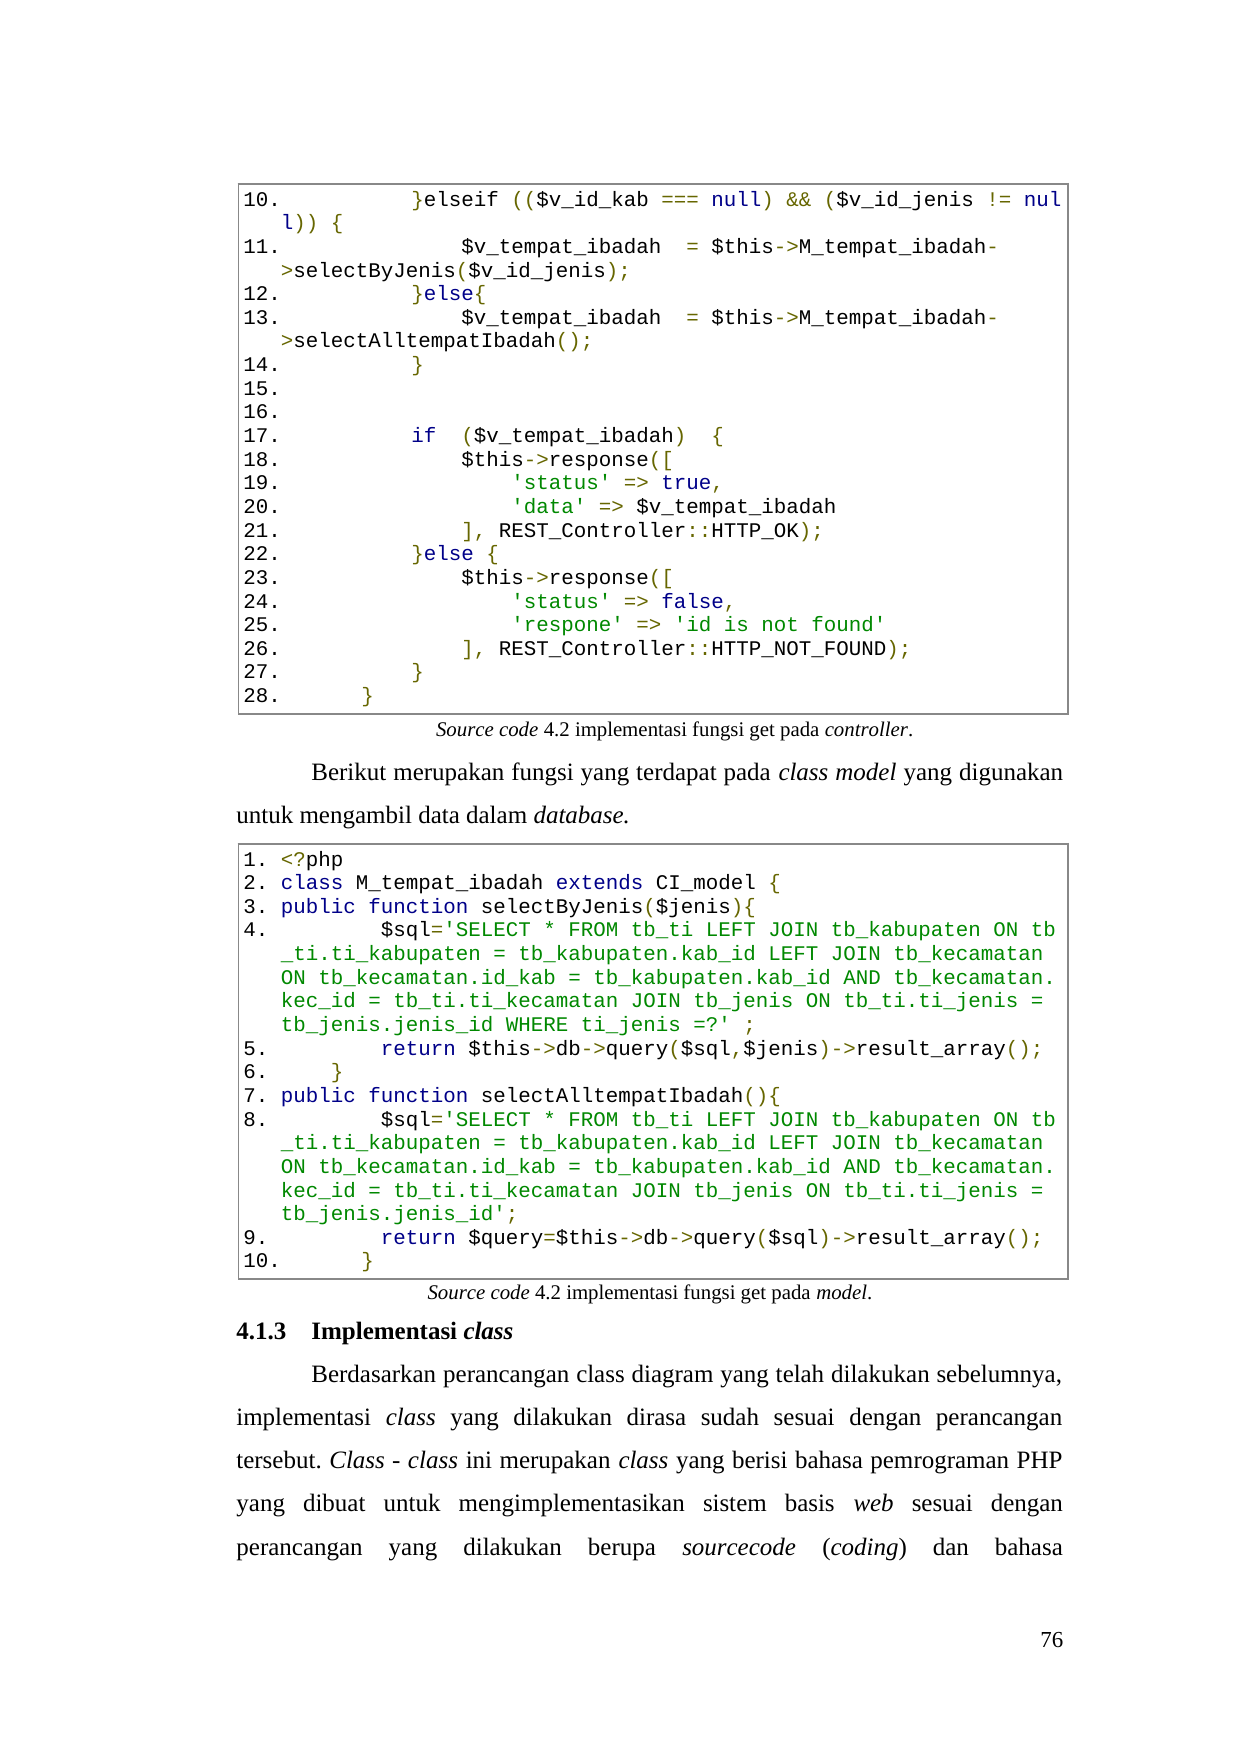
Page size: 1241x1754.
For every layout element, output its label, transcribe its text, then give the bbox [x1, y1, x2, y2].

list } [239, 348, 1067, 378]
list $this->response([ [239, 561, 1067, 585]
list return $this->db->query($sql,$jenis)->result_array(); [239, 1032, 1067, 1056]
list 'status' => true, [239, 467, 1067, 490]
list }else{ [239, 277, 1067, 301]
list }else { [239, 538, 1067, 561]
list $v_tempat_ibadah = $this->M_tempat_ibadah->selectByJenis($v_id_jenis); [239, 230, 1067, 277]
list $sql='SELECT * FROM tb_ti LEFT JOIN tb_kabupaten ON tb_ti.ti_kabupaten = tb_kabupaten.kab_id LEFT JOIN tb_kecamatan ON tb_kecamatan.id_kab = tb_kabupaten.kab_id AND tb_kecamatan.kec_id = tb_ti.ti_kecamatan JOIN tb_jenis ON tb_ti.ti_jenis = tb_jenis.jenis_id WHERE ti_jenis =?' ; [239, 914, 1067, 1032]
list class M_tempat_ibadah extends CI_model { [239, 866, 1067, 890]
list <?php [239, 845, 1067, 866]
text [236, 1359, 1063, 1560]
list } [239, 656, 1067, 679]
list }elseif (($v_id_kab === null) && ($v_id_jenis != null)) { [239, 185, 1067, 230]
list } [239, 1056, 1067, 1079]
list Implementasi class [236, 1316, 1063, 1345]
list return $query=$this->db->query($sql)->result_array(); [239, 1221, 1067, 1245]
list ], REST_Controller::HTTP_OK); [239, 514, 1067, 538]
list 'data' => $v_tempat_ibadah [239, 490, 1067, 514]
list 'respone' => 'id is not found' [239, 608, 1067, 632]
list } [239, 1245, 1067, 1278]
list if ($v_tempat_ibadah) { [239, 419, 1067, 443]
list } [239, 679, 1067, 713]
list ], REST_Controller::HTTP_NOT_FOUND); [239, 632, 1067, 656]
list public function selectByJenis($jenis){ [239, 890, 1067, 914]
list $sql='SELECT * FROM tb_ti LEFT JOIN tb_kabupaten ON tb_ti.ti_kabupaten = tb_kabupaten.kab_id LEFT JOIN tb_kecamatan ON tb_kecamatan.id_kab = tb_kabupaten.kab_id AND tb_kecamatan.kec_id = tb_ti.ti_kecamatan JOIN tb_jenis ON tb_ti.ti_jenis = tb_jenis.jenis_id'; [239, 1103, 1067, 1221]
text Berikut merupakan fungsi yang terdapat pada class model yang digunakan untuk mengambil data dalam database. [236, 757, 1063, 828]
list $this->response([ [239, 443, 1067, 467]
list public function selectAlltempatIbadah(){ [239, 1079, 1067, 1103]
list $v_tempat_ibadah = $this->M_tempat_ibadah->selectAlltempatIbadah(); [239, 301, 1067, 348]
text Source code 4.2 implementasi fungsi get pada model. [236, 1280, 1063, 1304]
list 'status' => false, [239, 585, 1067, 608]
